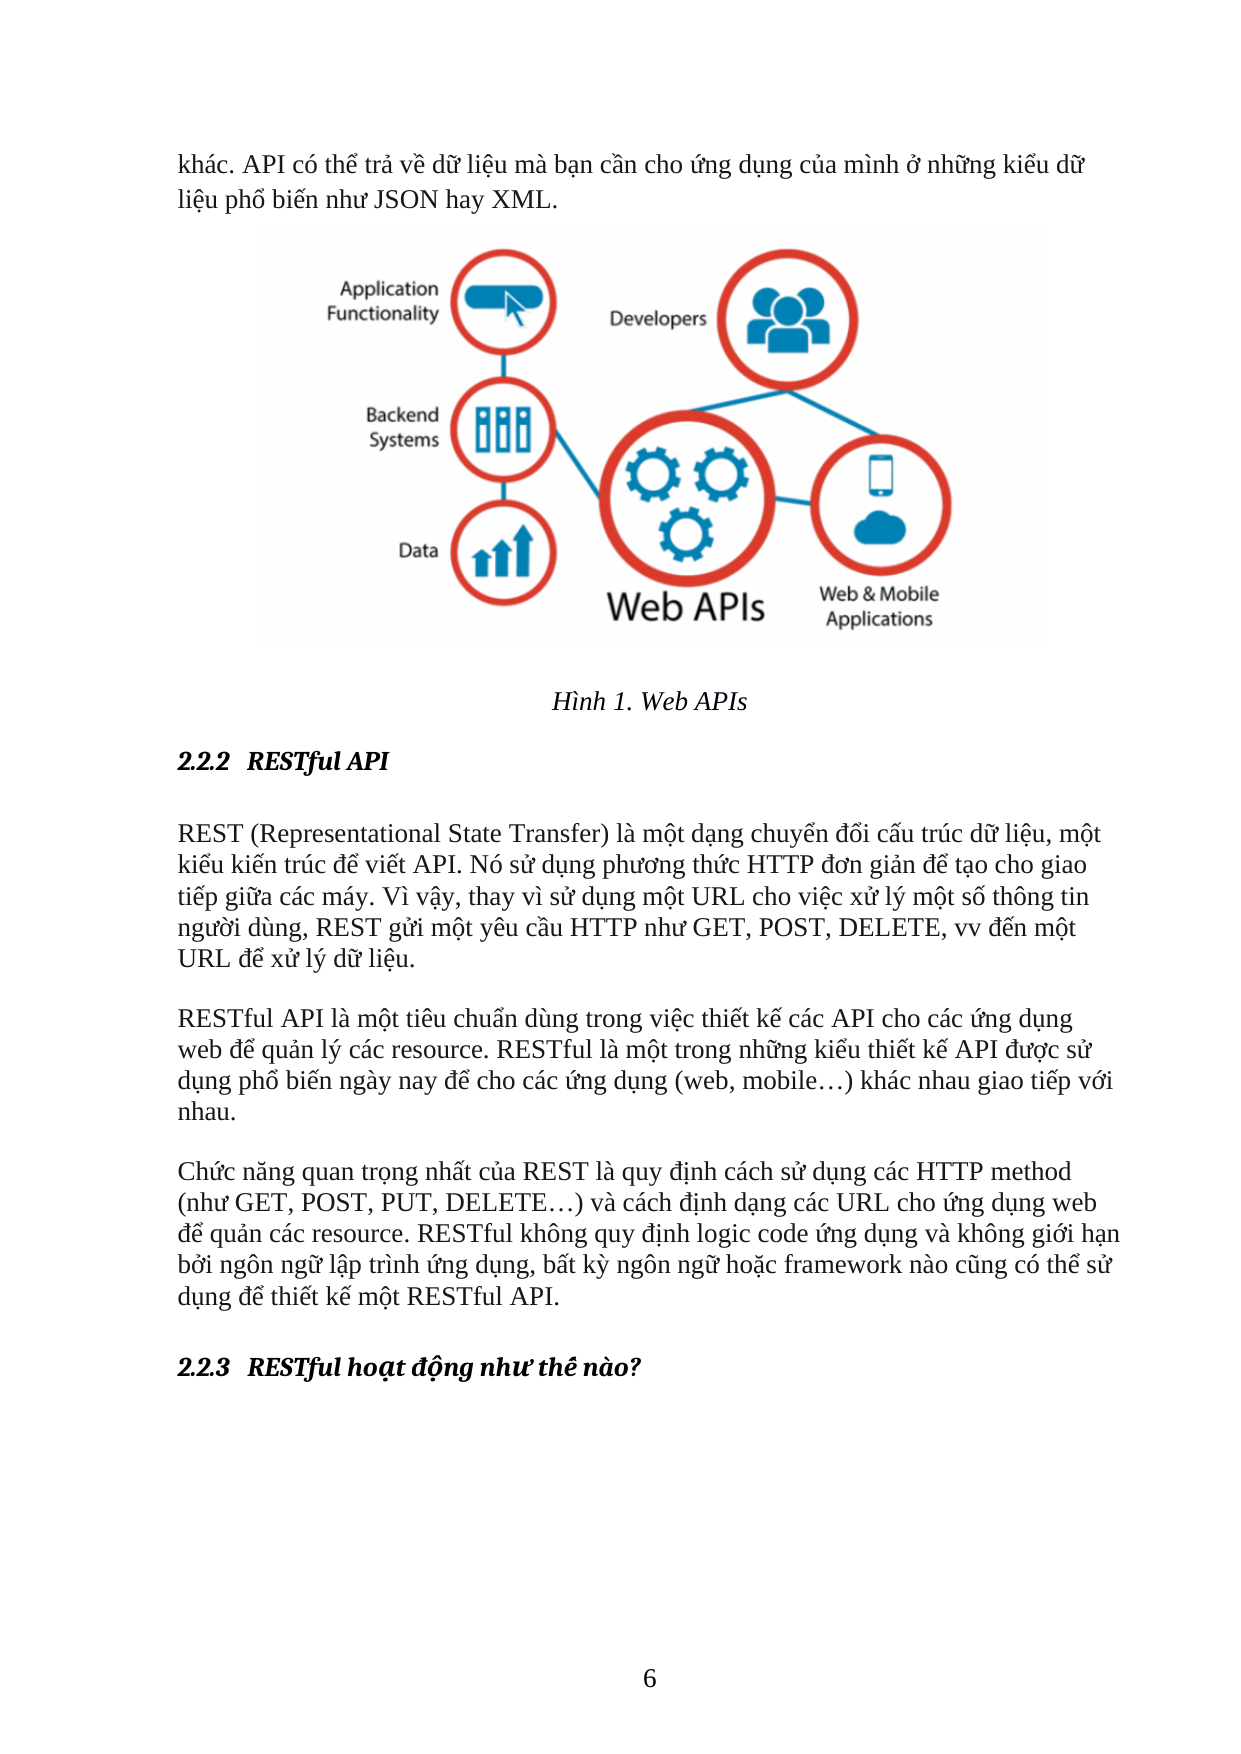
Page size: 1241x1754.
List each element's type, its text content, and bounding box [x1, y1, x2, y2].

text RESTful API là một tiêu chuẩn dùng trong việc thiết kế các API cho các ứng dụng web để quản lý các resource. RESTful là một trong những kiểu thiết kế API được sử dụng phổ biến ngày nay để cho các ứng dụng (web, mobile…) khác nhau giao tiếp với nhau. [237, 1002, 1122, 1126]
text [177, 148, 1122, 214]
text REST (Representational State Transfer) là một dạng chuyển đổi cấu trúc dữ liệu, một kiểu kiến trúc để viết API. Nó sử dụng phương thức HTTP đơn giản để tạo cho giao tiếp giữa các máy. Vì vậy, thay vì sử dụng một URL cho việc xử lý một số thông tin người dùng, REST gửi một yêu cầu HTTP như GET, POST, DELETE, vv đến một URL để xử lý dữ liệu. [177, 817, 1122, 973]
picture [177, 219, 1123, 668]
subtitle 2.2.3 RESTful hoạt động như thế nào? [177, 1352, 1122, 1384]
text Chức năng quan trọng nhất của REST là quy định cách sử dụng các HTTP method (như GET, POST, PUT, DELETE…) và cách định dạng các URL cho ứng dụng web để quản các resource. RESTful không quy định logic code ứng dụng và không giới hạn bởi ngôn ngữ lập trình ứng dụng, bất kỳ ngôn ngữ hoặc framework nào cũng có thể sử dụng để thiết kế một RESTful API. [177, 1155, 1122, 1311]
subtitle 2.2.2 RESTful API [177, 746, 1122, 777]
